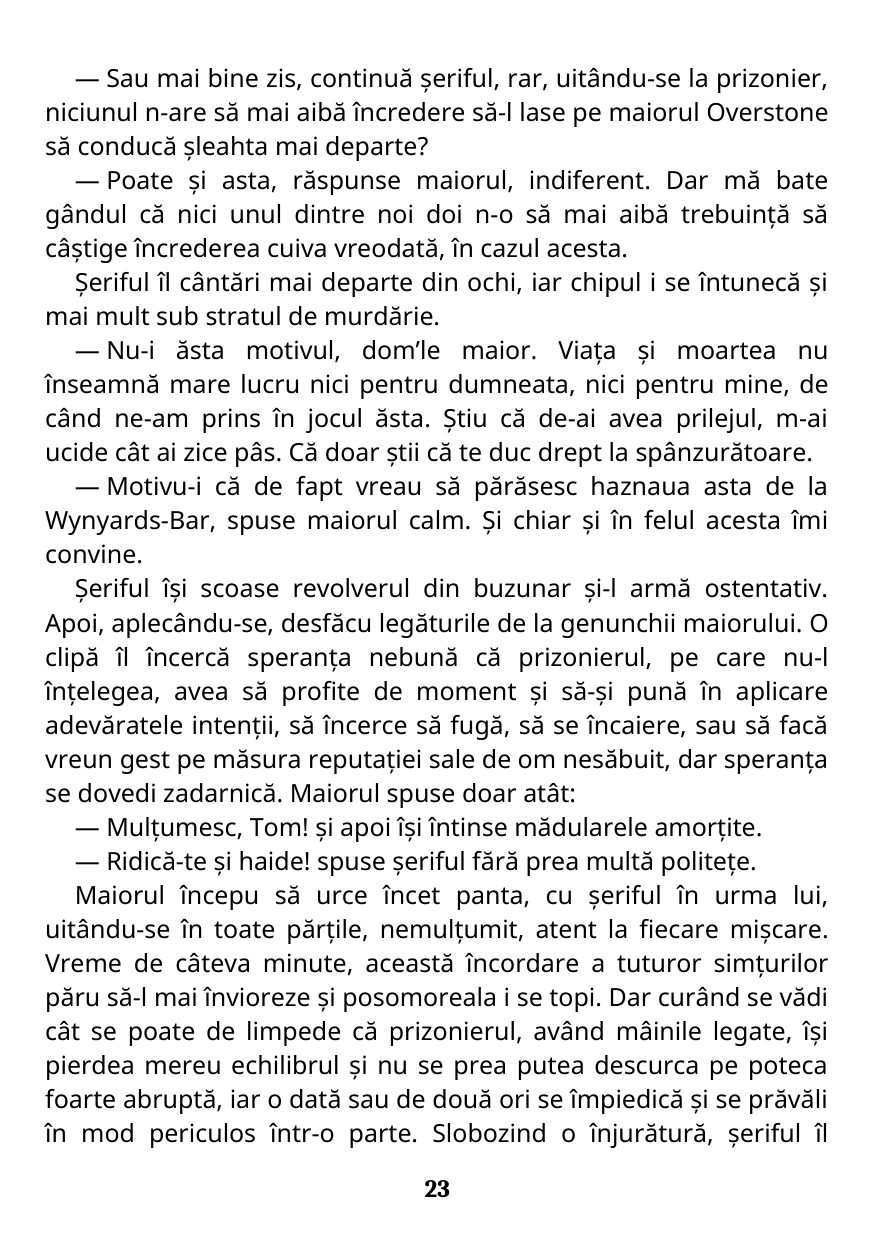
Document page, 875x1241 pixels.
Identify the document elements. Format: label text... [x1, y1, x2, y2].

text — Mulţumesc, Tom! şi apoi îşi întinse mădularele amorţite. [45, 809, 829, 844]
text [45, 878, 829, 1150]
text — Motivu-i că de fapt vreau să părăsesc haznaua asta de la Wynyards-Bar, spuse maiorul calm. Şi chiar şi în felul acesta îmi convine. [45, 469, 829, 571]
text — Nu-i ăsta motivul, dom’le maior. Viaţa şi moartea nu înseamnă mare lucru nici pentru dumneata, nici pentru mine, de când ne-am prins în jocul ăsta. Ştiu că de-ai avea prilejul, m-ai ucide cât ai zice pâs. Că doar ştii că te duc drept la spânzurătoare. [45, 333, 829, 469]
text Şeriful îşi scoase revolverul din buzunar şi-l armă ostentativ. Apoi, aplecându-se, desfăcu legăturile de la genunchii maiorului. O clipă îl încercă speranţa nebună că prizonierul, pe care nu-l înţelegea, avea să profite de moment şi să-şi pună în aplicare adevăratele intenţii, să încerce să fugă, să se încaiere, sau să facă vreun gest pe măsura reputaţiei sale de om nesăbuit, dar speranţa se dovedi zadarnică. Maiorul spuse doar atât: [45, 571, 829, 809]
text — Ridică-te şi haide! spuse şeriful fără prea multă politeţe. [45, 844, 829, 878]
text Şeriful îl cântări mai departe din ochi, iar chipul i se întunecă şi mai mult sub stratul de murdărie. [45, 264, 829, 333]
text — Poate şi asta, răspunse maiorul, indiferent. Dar mă bate gândul că nici unul dintre noi doi n-o să mai aibă trebuinţă să câştige încrederea cuiva vreodată, în cazul acesta. [45, 162, 829, 264]
text — Sau mai bine zis, continuă şeriful, rar, uitându-se la prizonier, niciunul n-are să mai aibă încredere să-l lase pe maiorul Overstone să conducă şleahta mai departe? [45, 60, 829, 162]
